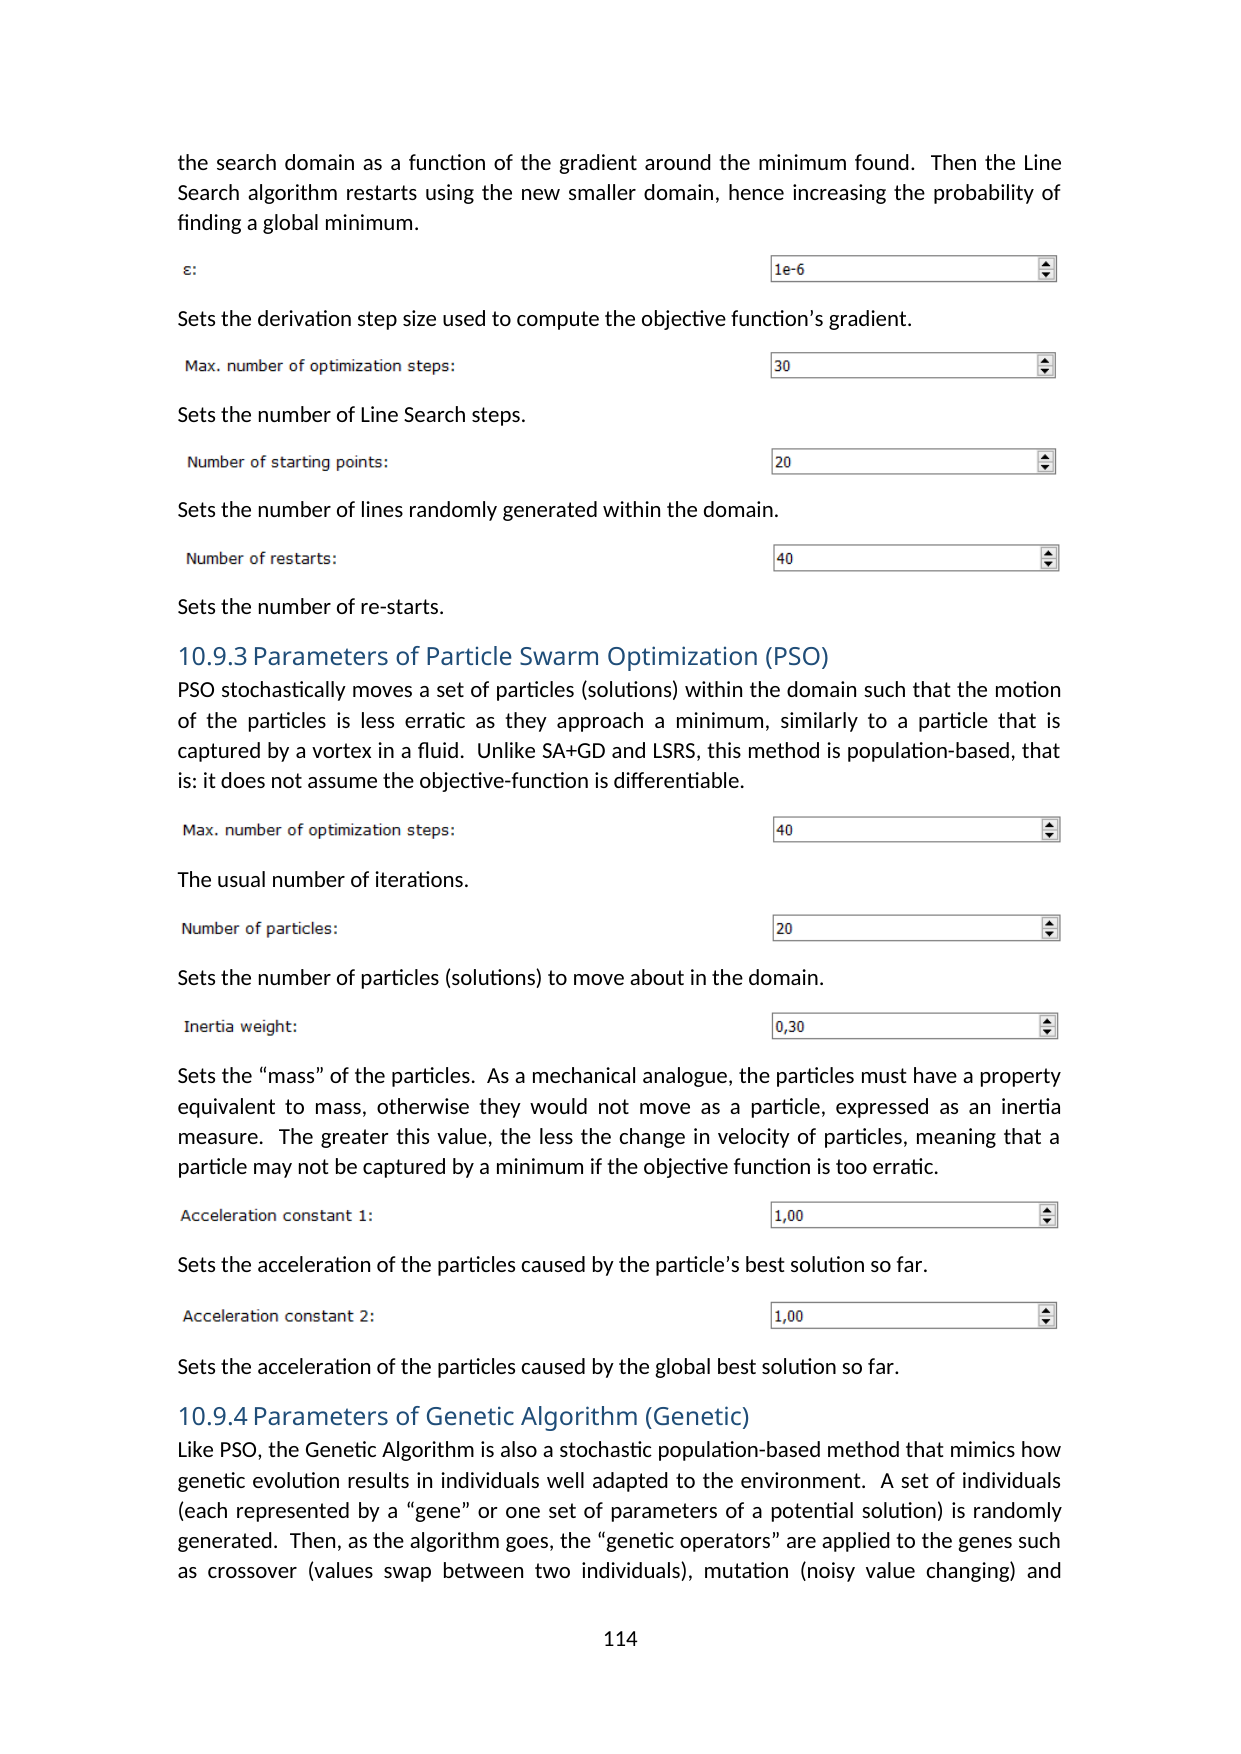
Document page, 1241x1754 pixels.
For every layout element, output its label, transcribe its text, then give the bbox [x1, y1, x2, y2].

picture [177, 542, 1063, 574]
picture [177, 255, 1063, 286]
text Sets the acceleration of the particles caused by the global best solution so far. [177, 1352, 1063, 1380]
text Sets the number of lines randomly generated within the domain. [177, 496, 1063, 523]
text PSO stochastically moves a set of particles (solutions) within the domain such that the motion of the particles is less erratic as they approach a minimum, similarly to a particle that is captured by a vortex in a fluid. Unlike SA+GD and LSRS, this method is population-based, that is: it does not assume the objective-function is differentiable. [177, 676, 1063, 794]
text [177, 1436, 1063, 1584]
subtitle Parameters of Particle Swarm Optimization (PSO) [177, 639, 1063, 673]
picture [177, 813, 1063, 846]
picture [177, 1199, 1063, 1232]
text Sets the derivation step size used to compute the objective function’s gradient. [177, 304, 1063, 332]
text Sets the acceleration of the particles caused by the particle’s best solution so far. [177, 1251, 1063, 1279]
text Sets the number of re-starts. [177, 592, 1063, 620]
picture [177, 351, 1063, 382]
picture [177, 446, 1062, 477]
subtitle Parameters of Genetic Algorithm (Genetic) [177, 1399, 1063, 1433]
text Sets the number of Line Search steps. [177, 400, 1063, 428]
text The usual number of iterations. [177, 865, 1063, 893]
picture [177, 911, 1063, 945]
picture [177, 1010, 1063, 1043]
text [177, 148, 1063, 236]
picture [177, 1297, 1063, 1334]
text Sets the number of particles (solutions) to move about in the domain. [177, 963, 1063, 991]
text Sets the “mass” of the particles. As a mechanical analogue, the particles must have a property equivalent to mass, otherwise they would not move as a particle, expressed as an inertia measure. The greater this value, the less the change in velocity of particles, meaning that a particle may not be captured by a minimum if the objective function is too erratic. [177, 1062, 1063, 1180]
